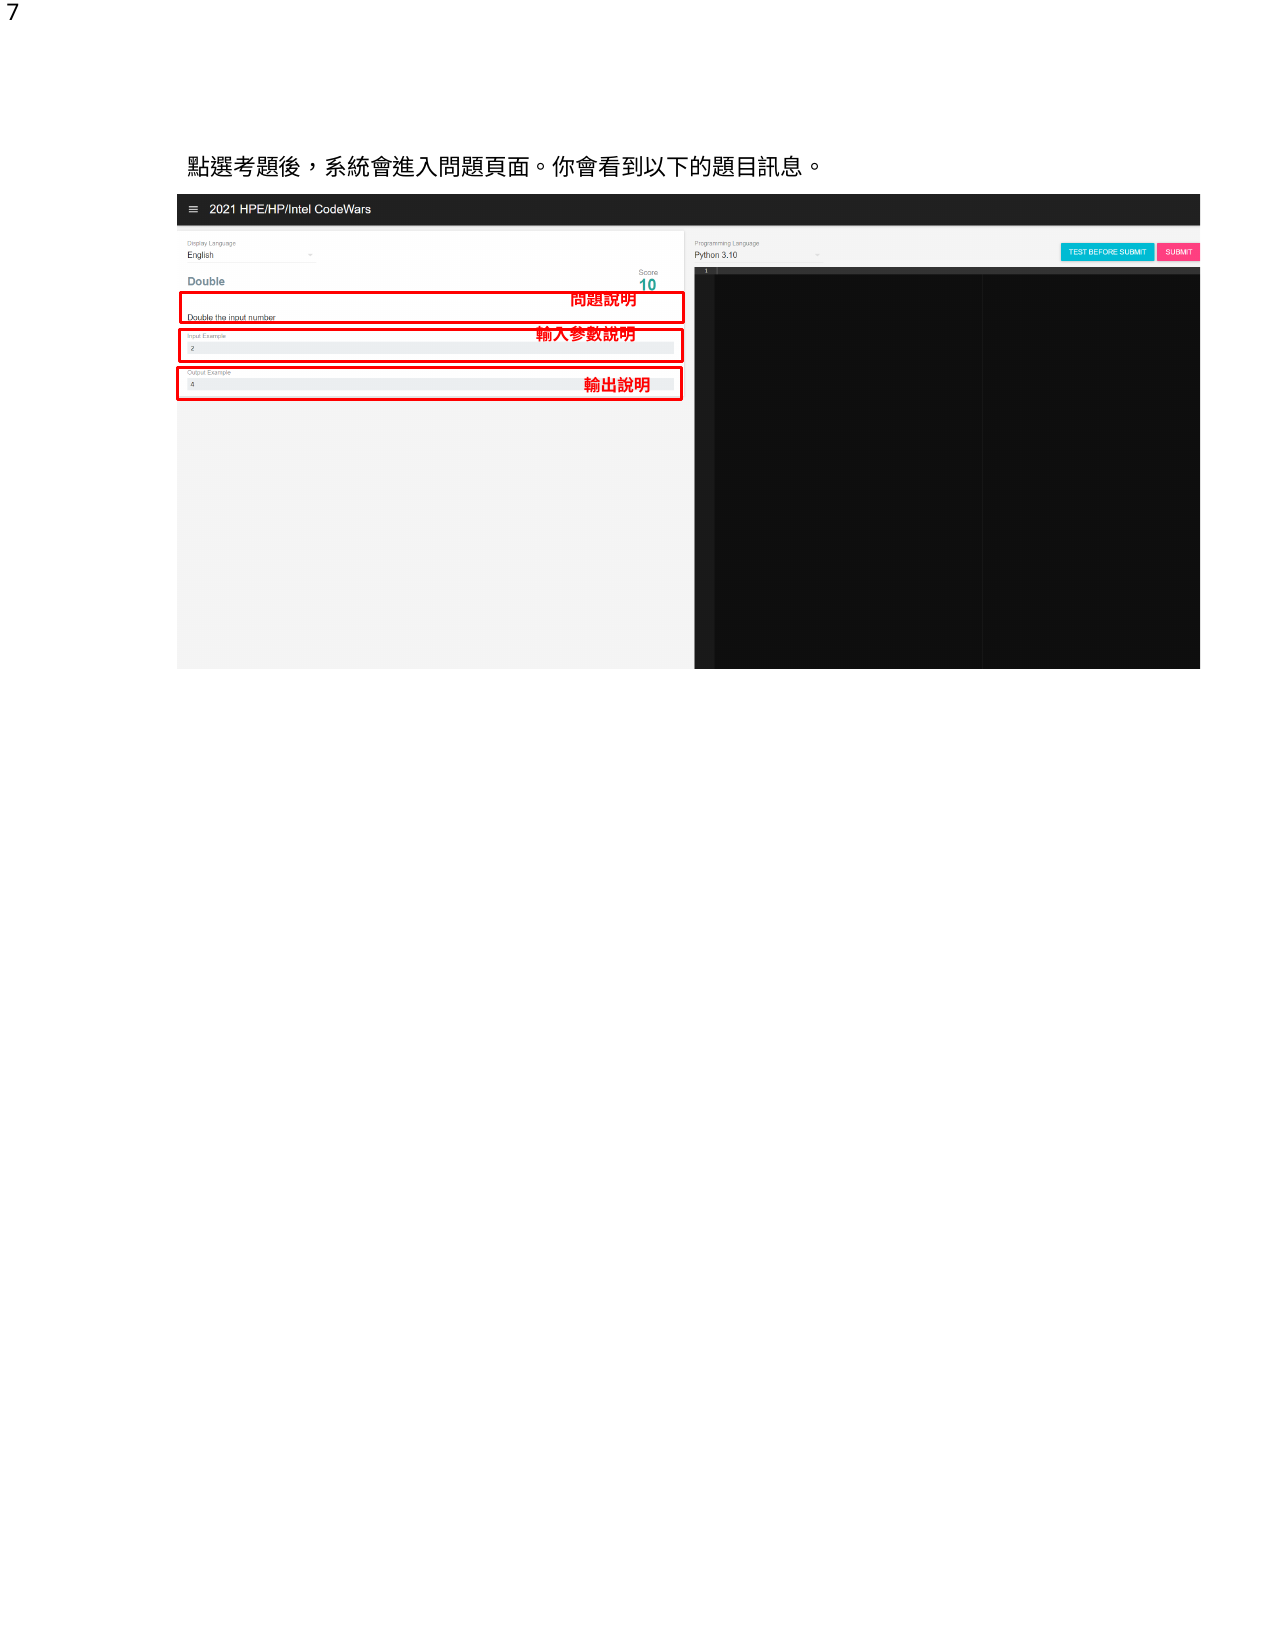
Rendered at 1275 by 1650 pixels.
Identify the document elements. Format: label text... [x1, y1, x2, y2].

picture [179, 369, 680, 398]
text 點選考題後，系統會進入問題頁面。你會看到以下的題目訊息。 [187, 149, 1200, 182]
picture [177, 194, 1200, 669]
